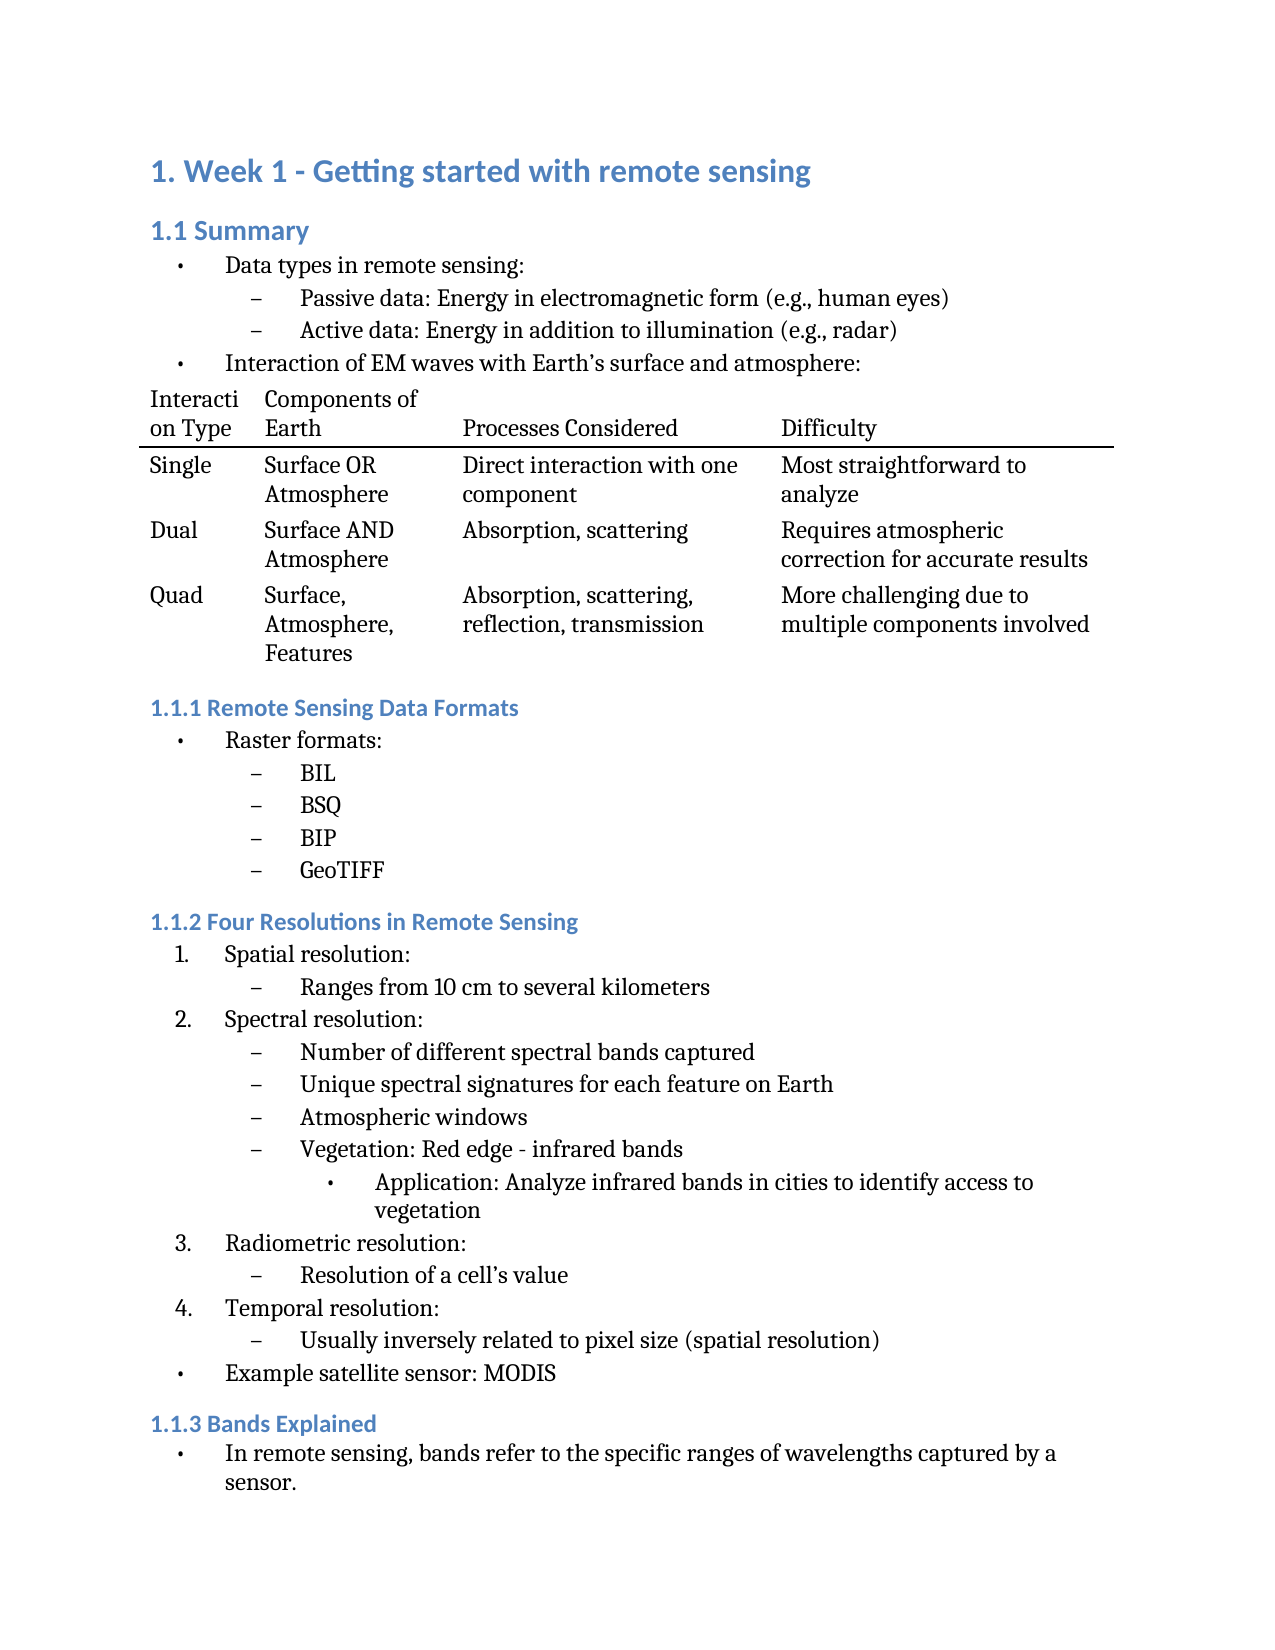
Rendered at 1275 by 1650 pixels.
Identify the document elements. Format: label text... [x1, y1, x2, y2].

list Atmospheric windows [250, 1103, 1125, 1131]
table_header Processes Considered [451, 381, 769, 446]
table_cell Absorption, scattering, reflection, transmission [451, 578, 769, 671]
subtitle 1.1.2 Four Resolutions in Remote Sensing [150, 906, 1125, 936]
list BIP [250, 824, 1125, 853]
list Usually inversely related to pixel size (spatial resolution) [250, 1326, 1125, 1355]
table_cell Absorption, scattering [451, 513, 769, 577]
table_cell Surface, Atmosphere, Features [253, 578, 451, 671]
table_cell Direct interaction with one component [451, 448, 769, 512]
subtitle 1.1.3 Bands Explained [150, 1408, 1125, 1439]
table_cell More challenging due to multiple components involved [770, 578, 1114, 671]
table_header Interaction Type [139, 381, 253, 446]
table_cell Most straightforward to analyze [770, 448, 1114, 512]
table_cell Single [139, 448, 253, 512]
list Spectral resolution: [175, 1005, 1125, 1034]
table_cell Requires atmospheric correction for accurate results [770, 513, 1114, 577]
list Active data: Energy in addition to illumination (e.g., radar) [250, 316, 1125, 345]
table_cell Surface OR Atmosphere [253, 448, 451, 512]
list Raster formats: [175, 726, 1125, 755]
list Passive data: Energy in electromagnetic form (e.g., human eyes) [250, 283, 1125, 312]
list GeoTIFF [250, 856, 1125, 885]
subtitle 1.1 Summary [150, 212, 1125, 247]
table_cell Quad [139, 578, 253, 671]
list Temporal resolution: [175, 1294, 1125, 1323]
list In remote sensing, bands refer to the specific ranges of wavelengths captured by a sensor. [175, 1439, 1125, 1497]
list BSQ [250, 791, 1125, 820]
list Interaction of EM waves with Earth’s surface and atmosphere: [175, 348, 1125, 377]
table_header Difficulty [770, 381, 1114, 446]
table_cell Dual [139, 513, 253, 577]
list Data types in remote sensing: [175, 251, 1125, 280]
list Example satellite sensor: MODIS [175, 1359, 1125, 1388]
table_header Components of Earth [253, 381, 451, 446]
list Ranges from 10 cm to several kilometers [250, 973, 1125, 1001]
list Number of different spectral bands captured [250, 1038, 1125, 1066]
list Spatial resolution: [175, 940, 1125, 969]
subtitle 1. Week 1 - Getting started with remote sensing [150, 150, 1125, 191]
list Unique spectral signatures for each feature on Earth [250, 1070, 1125, 1099]
list Application: Analyze infrared bands in cities to identify access to vegetation [325, 1168, 1125, 1225]
list BIL [250, 759, 1125, 788]
list Vegetation: Red edge - infrared bands [250, 1135, 1125, 1164]
list Resolution of a cell’s value [250, 1261, 1125, 1290]
list Radiometric resolution: [175, 1229, 1125, 1258]
subtitle 1.1.1 Remote Sensing Data Formats [150, 692, 1125, 723]
table_cell Surface AND Atmosphere [253, 513, 451, 577]
